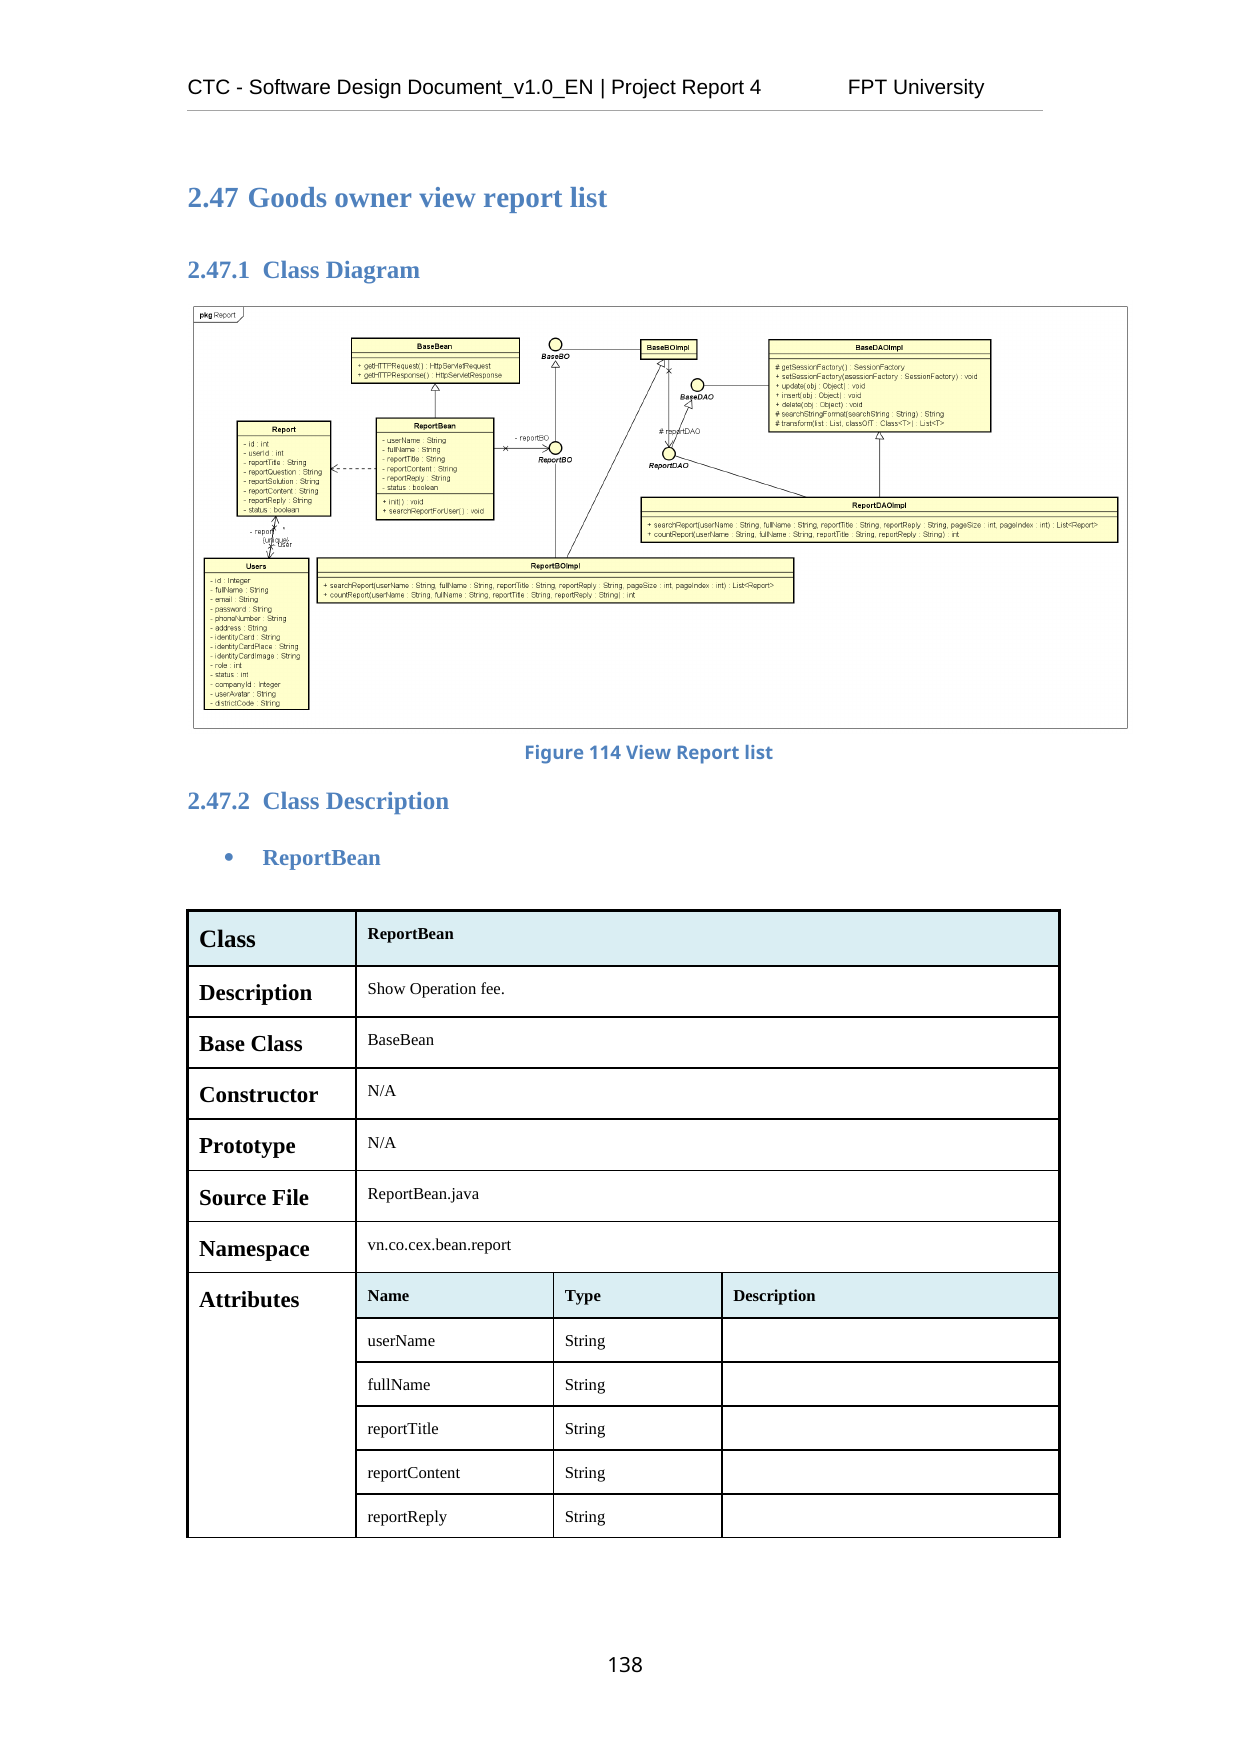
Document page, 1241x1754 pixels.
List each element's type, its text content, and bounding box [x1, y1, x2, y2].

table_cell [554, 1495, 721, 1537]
subtitle ReportBean [225, 844, 1053, 870]
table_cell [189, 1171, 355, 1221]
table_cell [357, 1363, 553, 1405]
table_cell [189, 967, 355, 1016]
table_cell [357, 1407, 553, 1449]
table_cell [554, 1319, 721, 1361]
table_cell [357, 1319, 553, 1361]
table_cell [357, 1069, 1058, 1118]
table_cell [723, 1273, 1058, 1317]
picture [187, 300, 1133, 734]
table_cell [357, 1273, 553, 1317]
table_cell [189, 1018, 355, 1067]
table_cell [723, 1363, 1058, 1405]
subtitle Class Description [187, 786, 1053, 815]
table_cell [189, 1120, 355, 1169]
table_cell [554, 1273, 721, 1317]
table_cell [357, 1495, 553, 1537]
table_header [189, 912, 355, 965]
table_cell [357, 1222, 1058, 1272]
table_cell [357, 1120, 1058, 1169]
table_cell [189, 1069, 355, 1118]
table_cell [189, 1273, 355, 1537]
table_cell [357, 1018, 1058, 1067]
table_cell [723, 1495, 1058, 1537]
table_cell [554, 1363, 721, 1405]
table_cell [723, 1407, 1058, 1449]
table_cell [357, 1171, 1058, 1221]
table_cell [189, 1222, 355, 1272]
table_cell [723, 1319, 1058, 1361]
text Figure 114 View Report list [244, 740, 1053, 765]
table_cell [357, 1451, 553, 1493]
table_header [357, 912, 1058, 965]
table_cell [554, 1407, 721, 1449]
subtitle Class Diagram [187, 255, 1053, 284]
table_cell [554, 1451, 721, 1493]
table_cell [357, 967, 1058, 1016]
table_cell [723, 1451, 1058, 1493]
subtitle Goods owner view report list [187, 180, 1053, 213]
